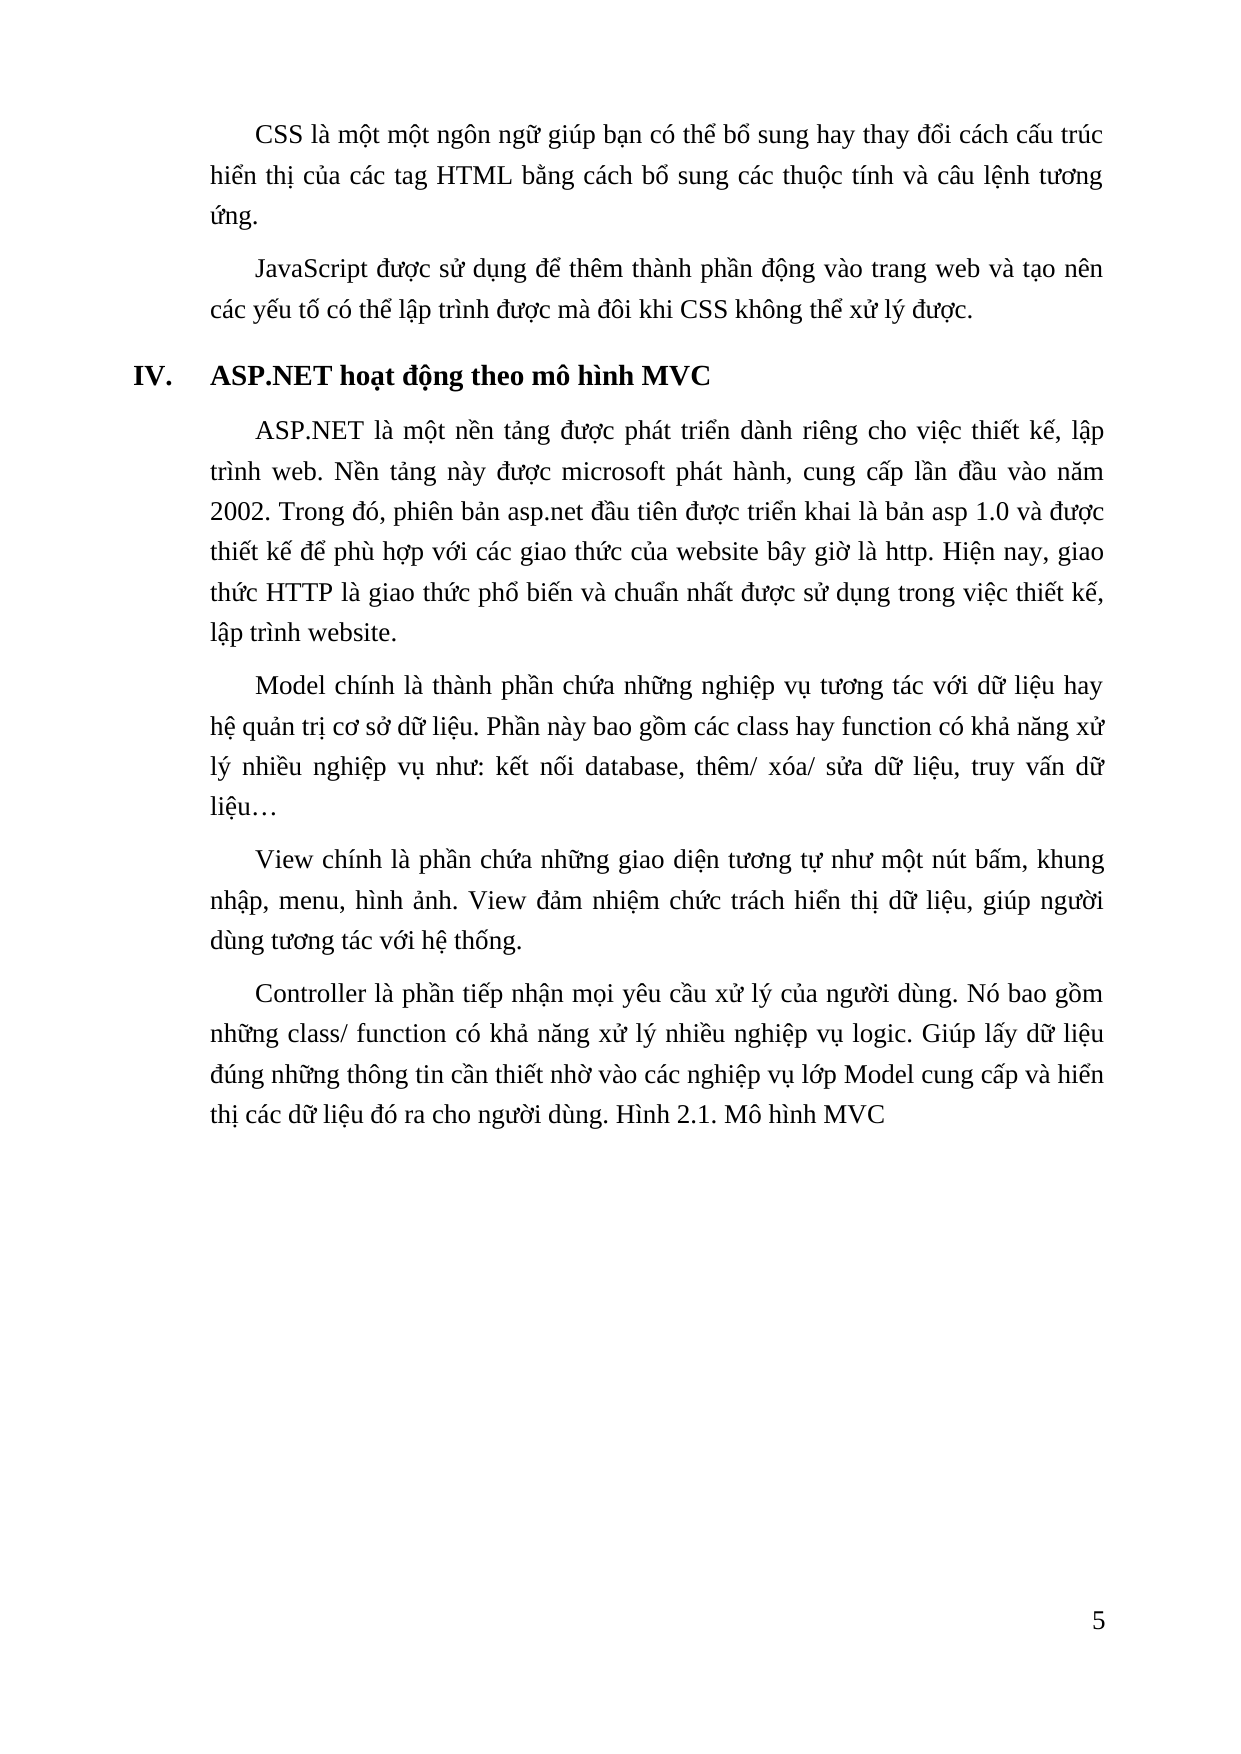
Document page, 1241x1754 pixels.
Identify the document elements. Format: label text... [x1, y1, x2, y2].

text ASP.NET là một nền tảng được phát triển dành riêng cho việc thiết kế, lập trình web. Nền tảng này được microsoft phát hành, cung cấp lần đầu vào năm 2002. Trong đó, phiên bản asp.net đầu tiên được triển khai là bản asp 1.0 và được thiết kế để phù hợp với các giao thức của website bây giờ là http. Hiện nay, giao thức HTTP là giao thức phổ biến và chuẩn nhất được sử dụng trong việc thiết kế, lập trình website. [210, 414, 1105, 647]
text CSS là một một ngôn ngữ giúp bạn có thể bổ sung hay thay đổi cách cấu trúc hiển thị của các tag HTML bằng cách bổ sung các thuộc tính và câu lệnh tương ứng. [210, 119, 1105, 231]
subtitle ASP.NET hoạt động theo mô hình MVC [172, 358, 1105, 392]
text Controller là phần tiếp nhận mọi yêu cầu xử lý của người dùng. Nó bao gồm những class/ function có khả năng xử lý nhiều nghiệp vụ logic. Giúp lấy dữ liệu đúng những thông tin cần thiết nhờ vào các nghiệp vụ lớp Model cung cấp và hiển thị các dữ liệu đó ra cho người dùng. Hình 2.1. Mô hình MVC [210, 977, 1105, 1129]
text View chính là phần chứa những giao diện tương tự như một nút bấm, khung nhập, menu, hình ảnh. View đảm nhiệm chức trách hiển thị dữ liệu, giúp người dùng tương tác với hệ thống. [210, 843, 1105, 955]
text JavaScript được sử dụng để thêm thành phần động vào trang web và tạo nên các yếu tố có thể lập trình được mà đôi khi CSS không thể xử lý được. [210, 252, 1105, 324]
text Model chính là thành phần chứa những nghiệp vụ tương tác với dữ liệu hay hệ quản trị cơ sở dữ liệu. Phần này bao gồm các class hay function có khả năng xử lý nhiều nghiệp vụ như: kết nối database, thêm/ xóa/ sửa dữ liệu, truy vấn dữ liệu… [210, 669, 1105, 822]
